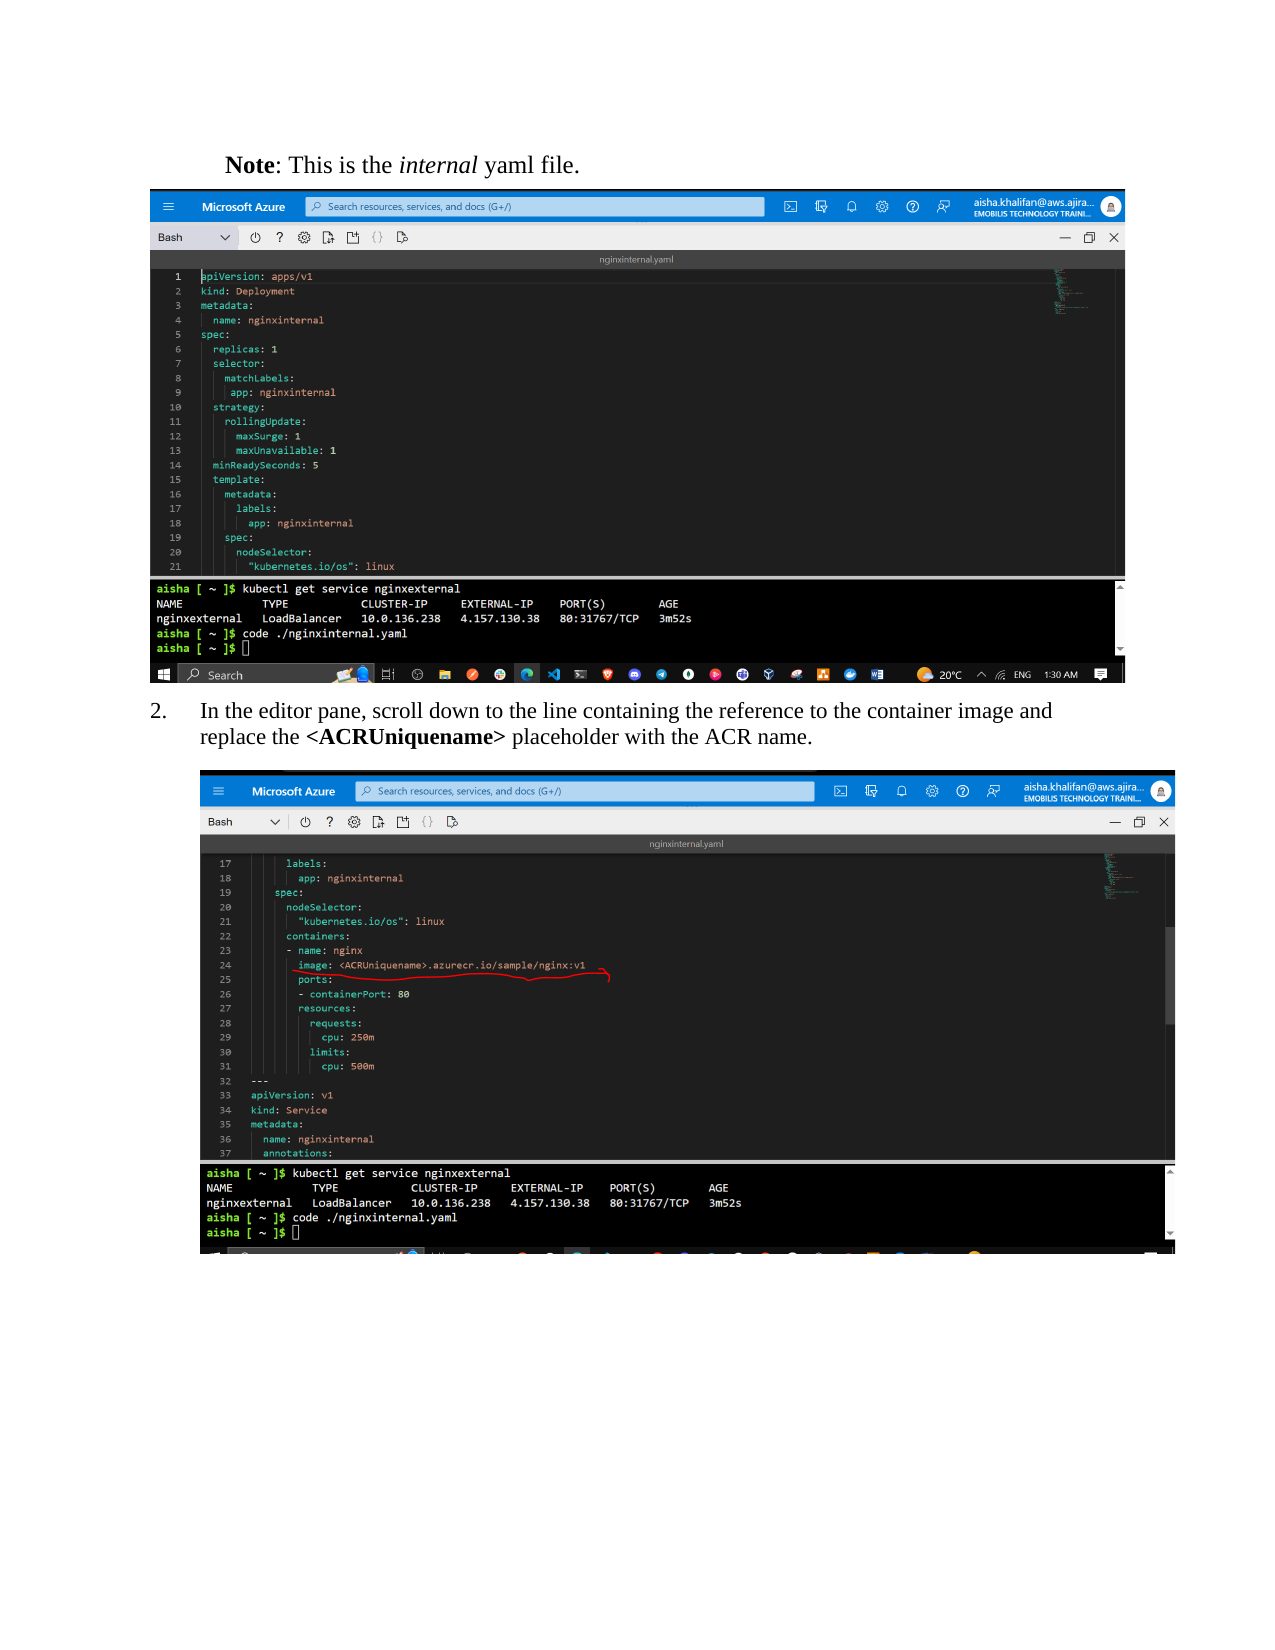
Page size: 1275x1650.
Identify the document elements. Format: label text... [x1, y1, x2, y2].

picture [150, 189, 1125, 683]
list Note: This is the internal yaml file. [175, 150, 1075, 179]
picture [200, 770, 1175, 1254]
list In the editor pane, scroll down to the line containing the reference to the container image and replace the <ACRUniquename> placeholder with the ACR name. [150, 697, 1125, 750]
